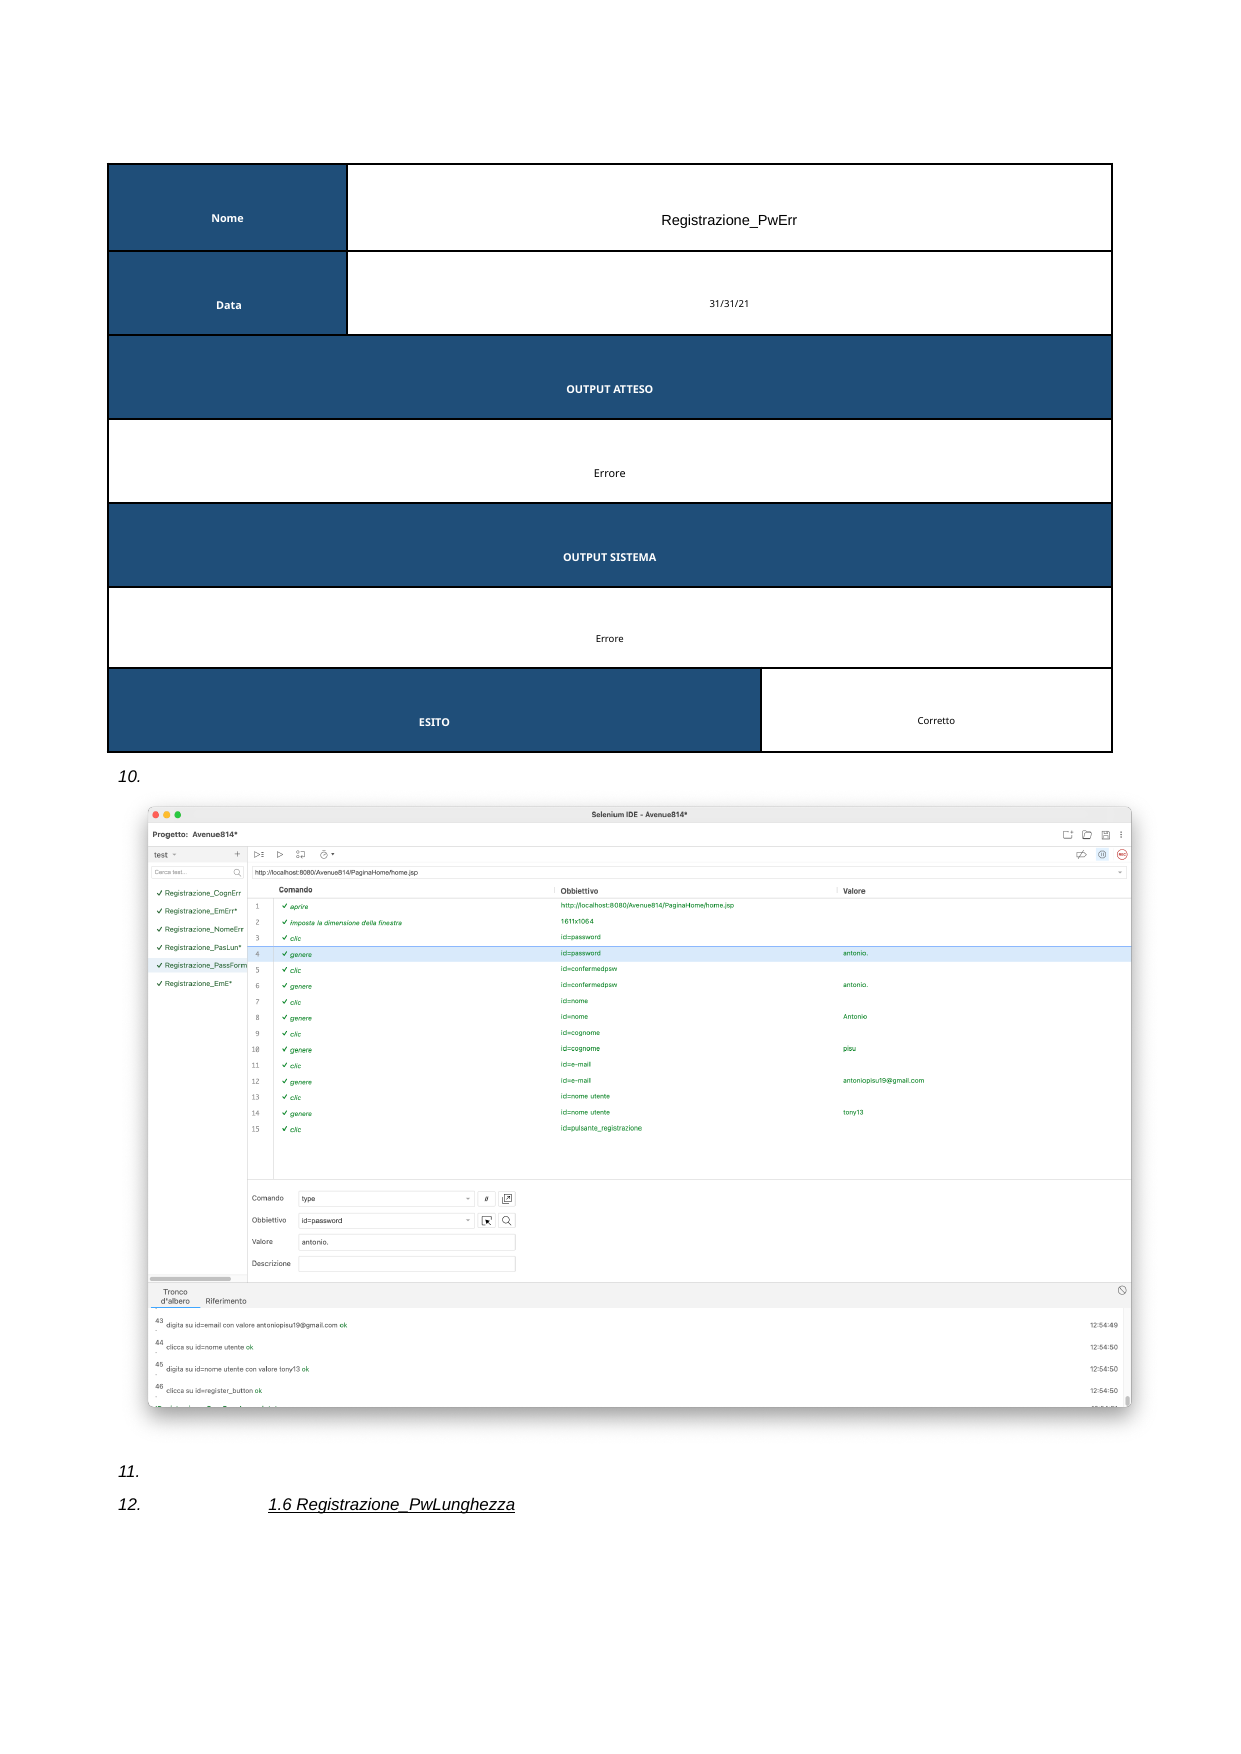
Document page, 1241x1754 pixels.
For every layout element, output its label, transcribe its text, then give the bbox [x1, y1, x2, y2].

table_header Nome [109, 165, 346, 250]
picture [117, 786, 1162, 1447]
table_cell 31/31/21 [348, 252, 1111, 334]
table_cell ESITO [109, 669, 760, 751]
table_cell OUTPUT SISTEMA [109, 504, 1111, 586]
table_header Registrazione_PwErr [348, 165, 1111, 250]
subtitle 1.6 Registrazione_PwLunghezza [118, 1480, 1122, 1514]
table_cell Errore [109, 420, 1111, 502]
table_cell OUTPUT ATTESO [109, 336, 1111, 418]
table_cell Errore [109, 588, 1111, 667]
table_cell Corretto [762, 669, 1111, 751]
table_cell Data [109, 252, 346, 334]
